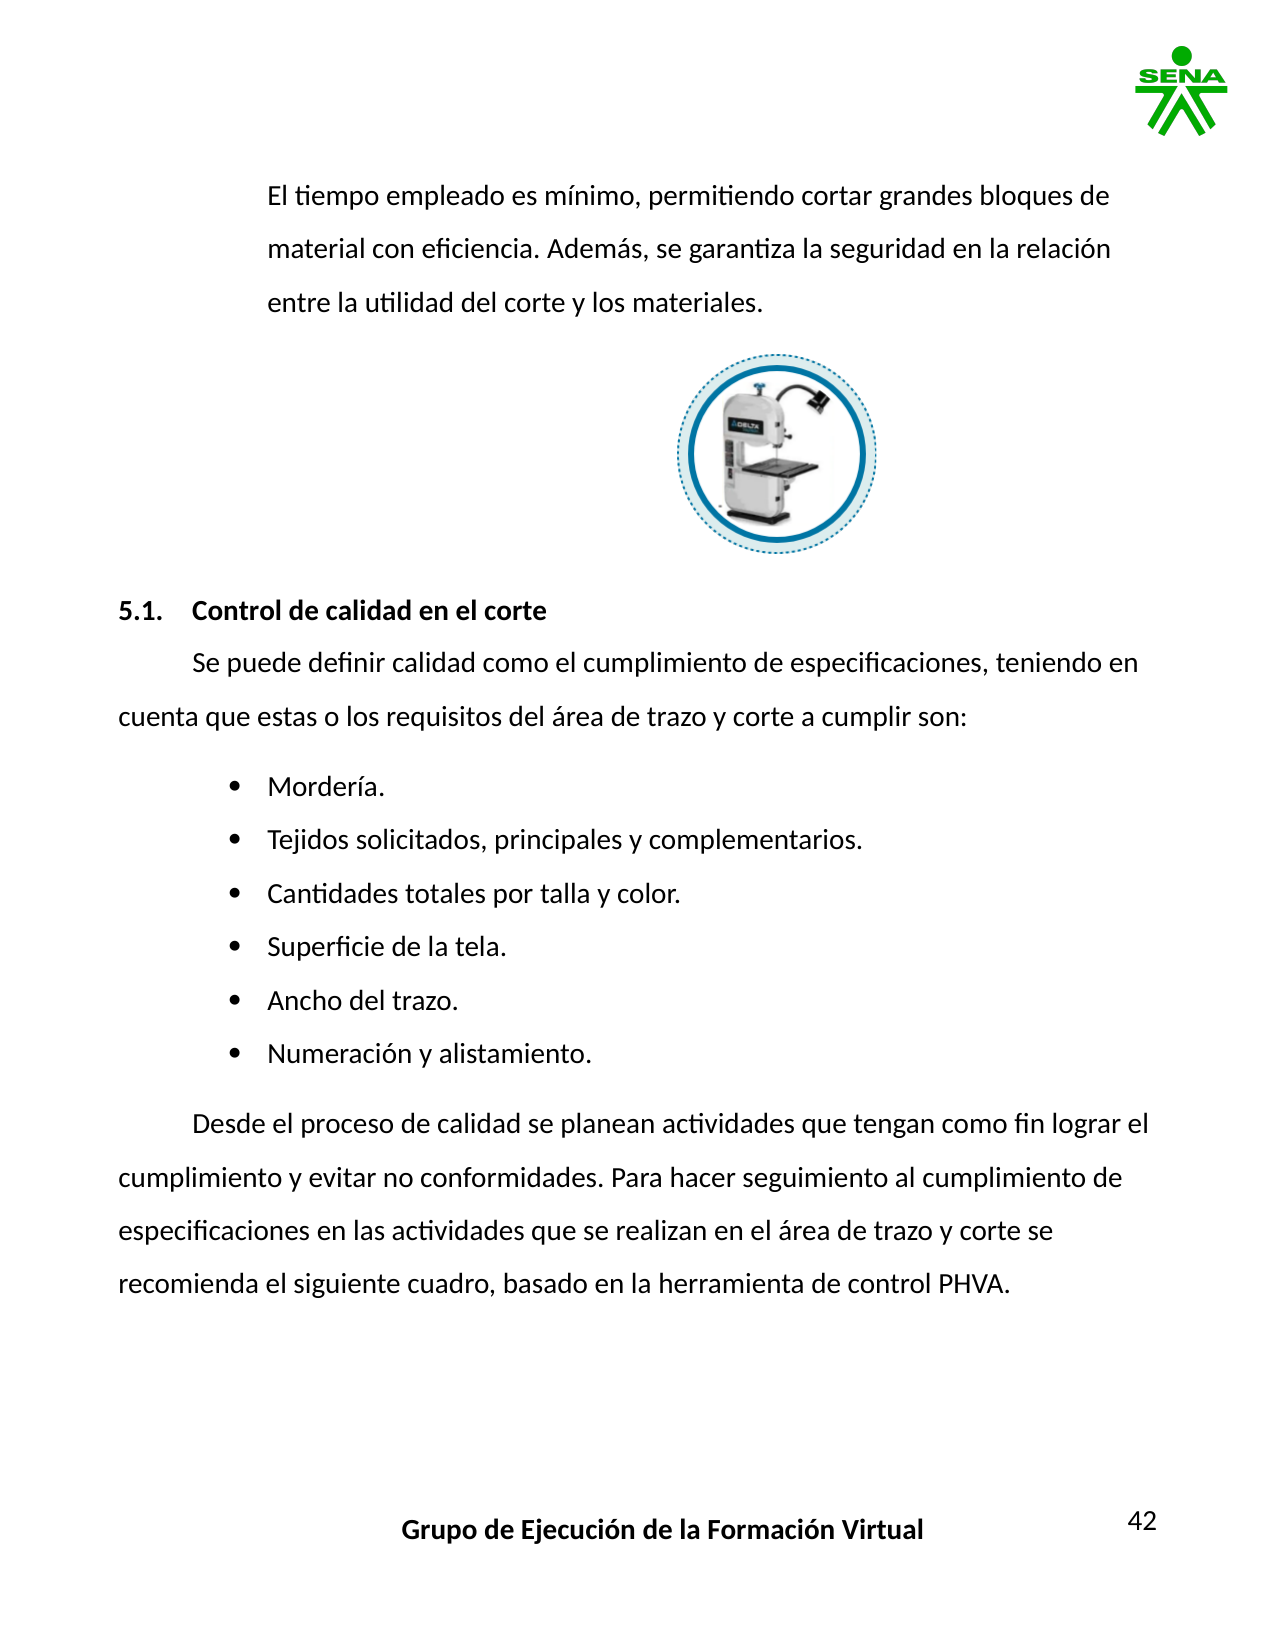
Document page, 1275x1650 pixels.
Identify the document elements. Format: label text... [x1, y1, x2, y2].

text Se puede definir calidad como el cumplimiento de especificaciones, teniendo en cuenta que estas o los requisitos del área de trazo y corte a cumplir son: [118, 644, 1157, 733]
list Numeración y alistamiento. [229, 1035, 1157, 1071]
list Tejidos solicitados, principales y complementarios. [229, 821, 1157, 857]
list Ancho del trazo. [229, 982, 1157, 1017]
list El tiempo empleado es mínimo, permitiendo cortar grandes bloques de material con eficiencia. Además, se garantiza la seguridad en la relación entre la utilidad del corte y los materiales. [267, 177, 1157, 320]
list Mordería. [229, 768, 1157, 803]
text Desde el proceso de calidad se planean actividades que tengan como fin lograr el cumplimiento y evitar no conformidades. Para hacer seguimiento al cumplimiento de especificaciones en las actividades que se realizan en el área de trazo y corte se recomienda el siguiente cuadro, basado en la herramienta de control PHVA. [118, 1105, 1157, 1301]
picture [677, 354, 877, 554]
list Superficie de la tela. [229, 928, 1157, 964]
list Cantidades totales por talla y color. [229, 875, 1157, 910]
picture [1135, 46, 1228, 136]
subtitle Control de calidad en el corte [118, 592, 1157, 628]
